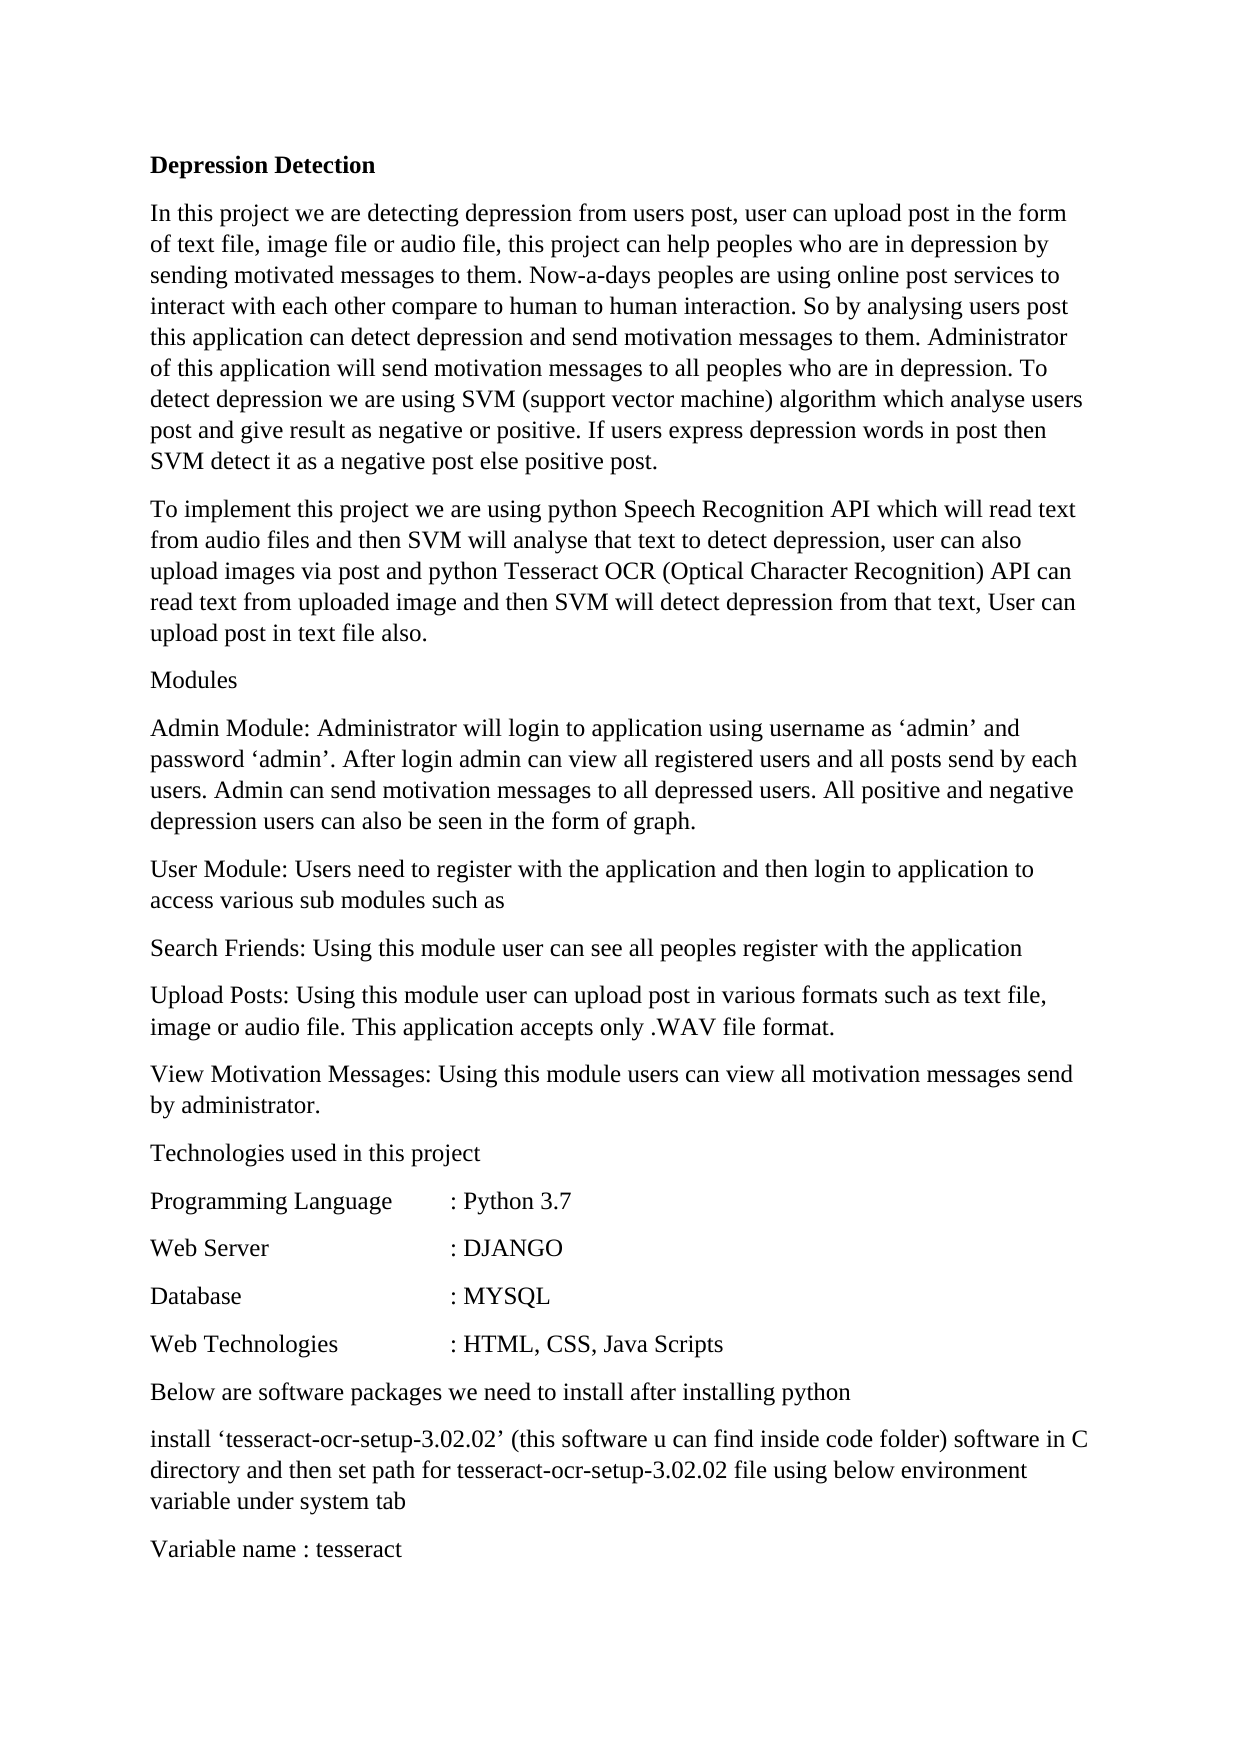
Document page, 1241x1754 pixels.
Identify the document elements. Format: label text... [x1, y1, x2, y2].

text Variable name : tesseract [150, 1534, 1090, 1563]
text Search Friends: Using this module user can see all peoples register with the application [150, 933, 1090, 962]
text To implement this project we are using python Speech Recognition API which will read text from audio files and then SVM will analyse that text to detect depression, user can also upload images via post and python Tesseract OCR (Optical Character Recognition) API can read text from uploaded image and then SVM will detect depression from that text, User can upload post in text file also. [150, 494, 1090, 647]
text Technologies used in this project [150, 1138, 1090, 1167]
text Depression Detection [150, 150, 1090, 179]
text User Module: Users need to register with the application and then login to application to access various sub modules such as [150, 854, 1090, 914]
text Web Technologies : HTML, CSS, Java Scripts [150, 1329, 1090, 1358]
text Programming Language : Python 3.7 [150, 1186, 1090, 1214]
text In this project we are detecting depression from users post, user can upload post in the form of text file, image file or audio file, this project can help peoples who are in depression by sending motivated messages to them. Now-a-days peoples are using online post services to interact with each other compare to human to human interaction. So by analysing users post this application can detect depression and send motivation messages to them. Administrator of this application will send motivation messages to all peoples who are in depression. To detect depression we are using SVM (support vector machine) algorithm which analyse users post and give result as negative or positive. If users express depression words in post then SVM detect it as a negative post else positive post. [150, 198, 1090, 475]
text Modules [150, 666, 1090, 694]
text Web Server : DJANGO [150, 1233, 1090, 1262]
text Admin Module: Administrator will login to application using username as ‘admin’ and password ‘admin’. After login admin can view all registered users and all posts send by each users. Admin can send motivation messages to all depressed users. All positive and negative depression users can also be seen in the form of graph. [150, 713, 1090, 835]
text Database : MYSQL [150, 1281, 1090, 1310]
text Upload Posts: Using this module user can upload post in various formats such as text file, image or audio file. This application accepts only .WAV file format. [150, 981, 1090, 1040]
text Below are software packages we need to install after installing python [150, 1377, 1090, 1405]
text install ‘tesseract-ocr-setup-3.02.02’ (this software u can find inside code folder) software in C directory and then set path for tesseract-ocr-setup-3.02.02 file using below environment variable under system tab [150, 1424, 1090, 1515]
text View Motivation Messages: Using this module users can view all motivation messages send by administrator. [150, 1059, 1090, 1119]
